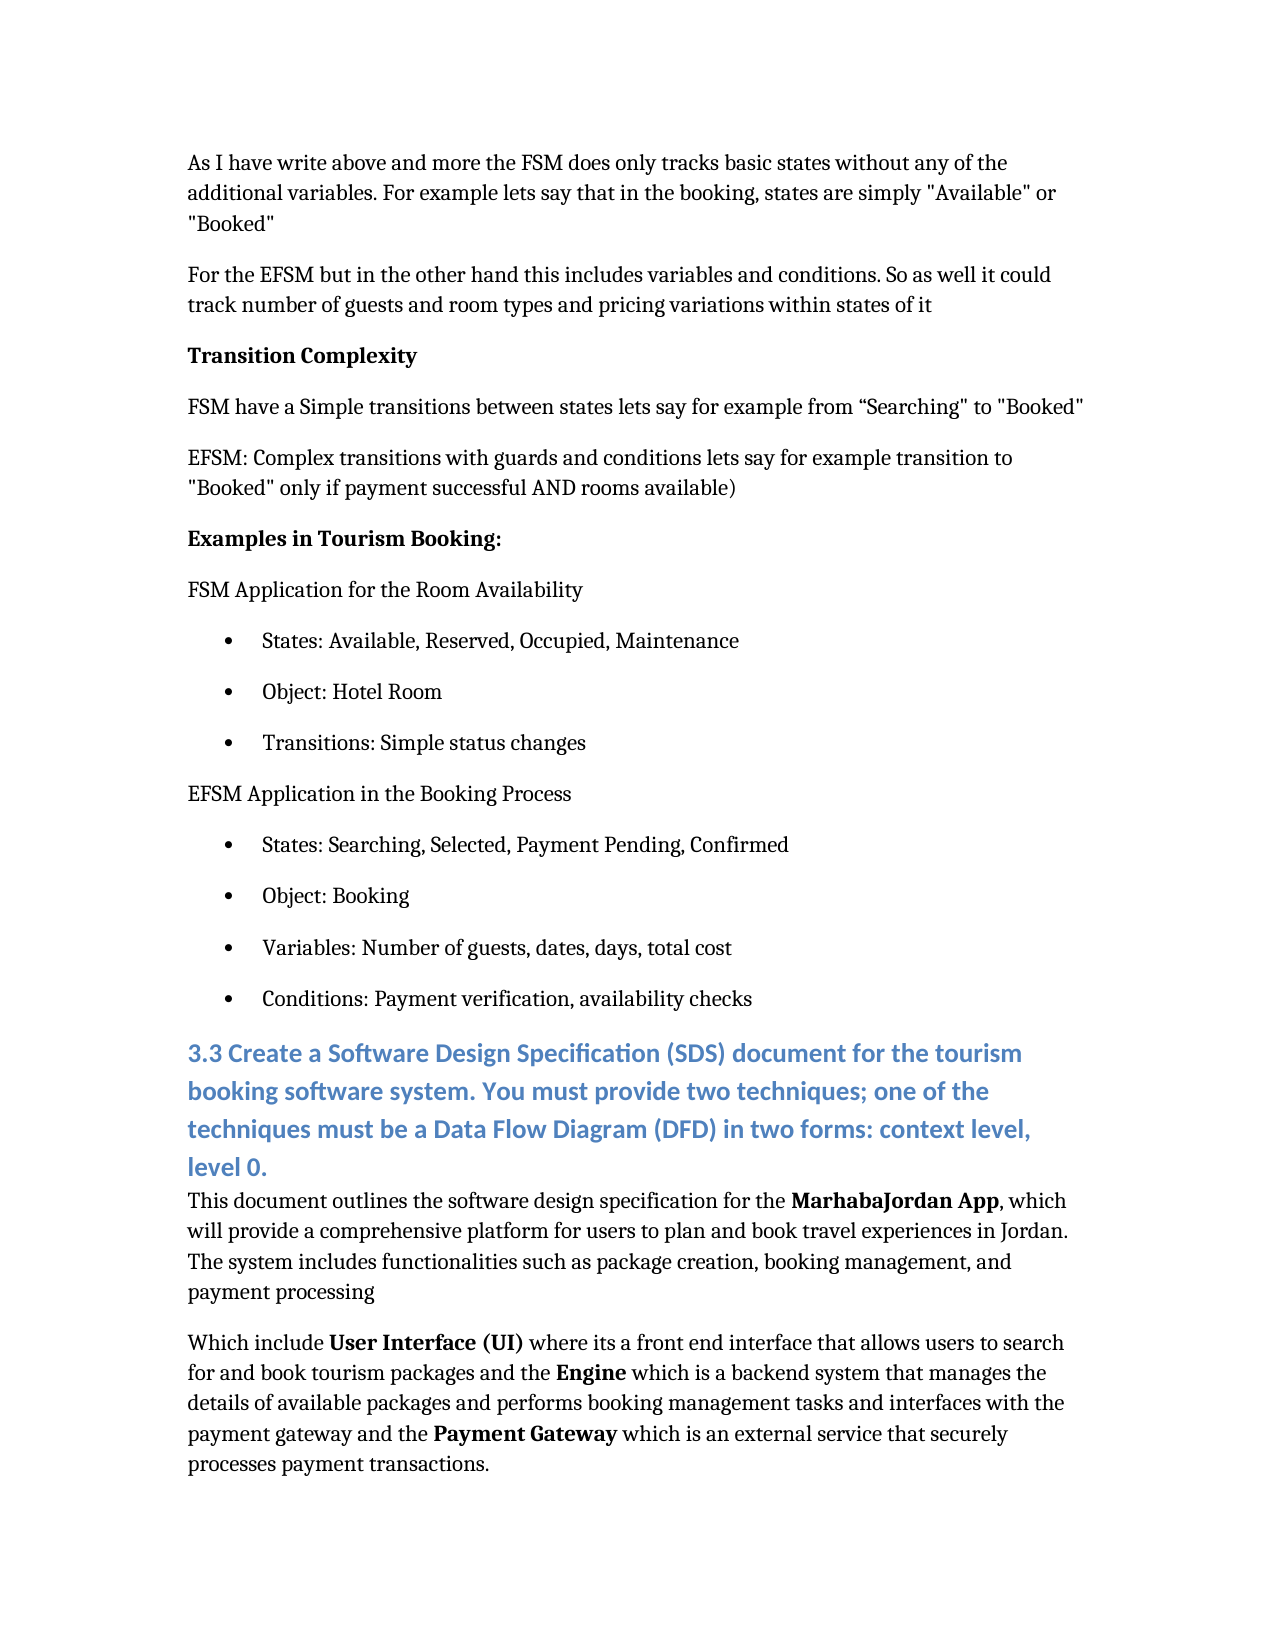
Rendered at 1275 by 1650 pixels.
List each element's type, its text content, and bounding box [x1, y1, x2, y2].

text For the EFSM but in the other hand this includes variables and conditions. So as well it could track number of guests and room types and pricing variations within states of it [187, 261, 1087, 318]
list Transitions: Simple status changes [225, 730, 1087, 757]
list Object: Hotel Room [225, 679, 1087, 706]
text As I have write above and more the FSM does only tracks basic states without any of the additional variables. For example lets say that in the booking, states are simply "Available" or "Booked" [187, 150, 1087, 237]
text EFSM: Complex transitions with guards and conditions lets say for example transition to "Booked" only if payment successful AND rooms available) [187, 445, 1087, 501]
text FSM have a Simple transitions between states lets say for example from “Searching" to "Booked" [187, 394, 1087, 420]
text Examples in Tourism Booking: [187, 526, 1087, 552]
text Which include User Interface (UI) where its a front end interface that allows users to search for and book tourism packages and the Engine which is a backend system that manages the details of available packages and performs booking management tasks and interfaces with the payment gateway and the Payment Gateway which is an external service that securely processes payment transactions. [187, 1330, 1087, 1477]
text This document outlines the software design specification for the MarhabaJordan App, which will provide a comprehensive platform for users to plan and book travel experiences in Jordan. The system includes functionalities such as package creation, booking management, and payment processing [187, 1188, 1087, 1305]
subtitle 3.3 Create a Software Design Specification (SDS) document for the tourism booking software system. You must provide two techniques; one of the techniques must be a Data Flow Diagram (DFD) in two forms: context level, level 0. [187, 1036, 1087, 1183]
list States: Searching, Selected, Payment Pending, Confirmed [225, 832, 1087, 859]
list Variables: Number of guests, dates, days, total cost [225, 934, 1087, 961]
list Object: Booking [225, 883, 1087, 910]
list Conditions: Payment verification, availability checks [225, 985, 1087, 1012]
text EFSM Application in the Booking Process [187, 781, 1087, 808]
text FSM Application for the Room Availability [187, 577, 1087, 603]
text Transition Complexity [187, 343, 1087, 369]
list States: Available, Reserved, Occupied, Maintenance [225, 628, 1087, 654]
